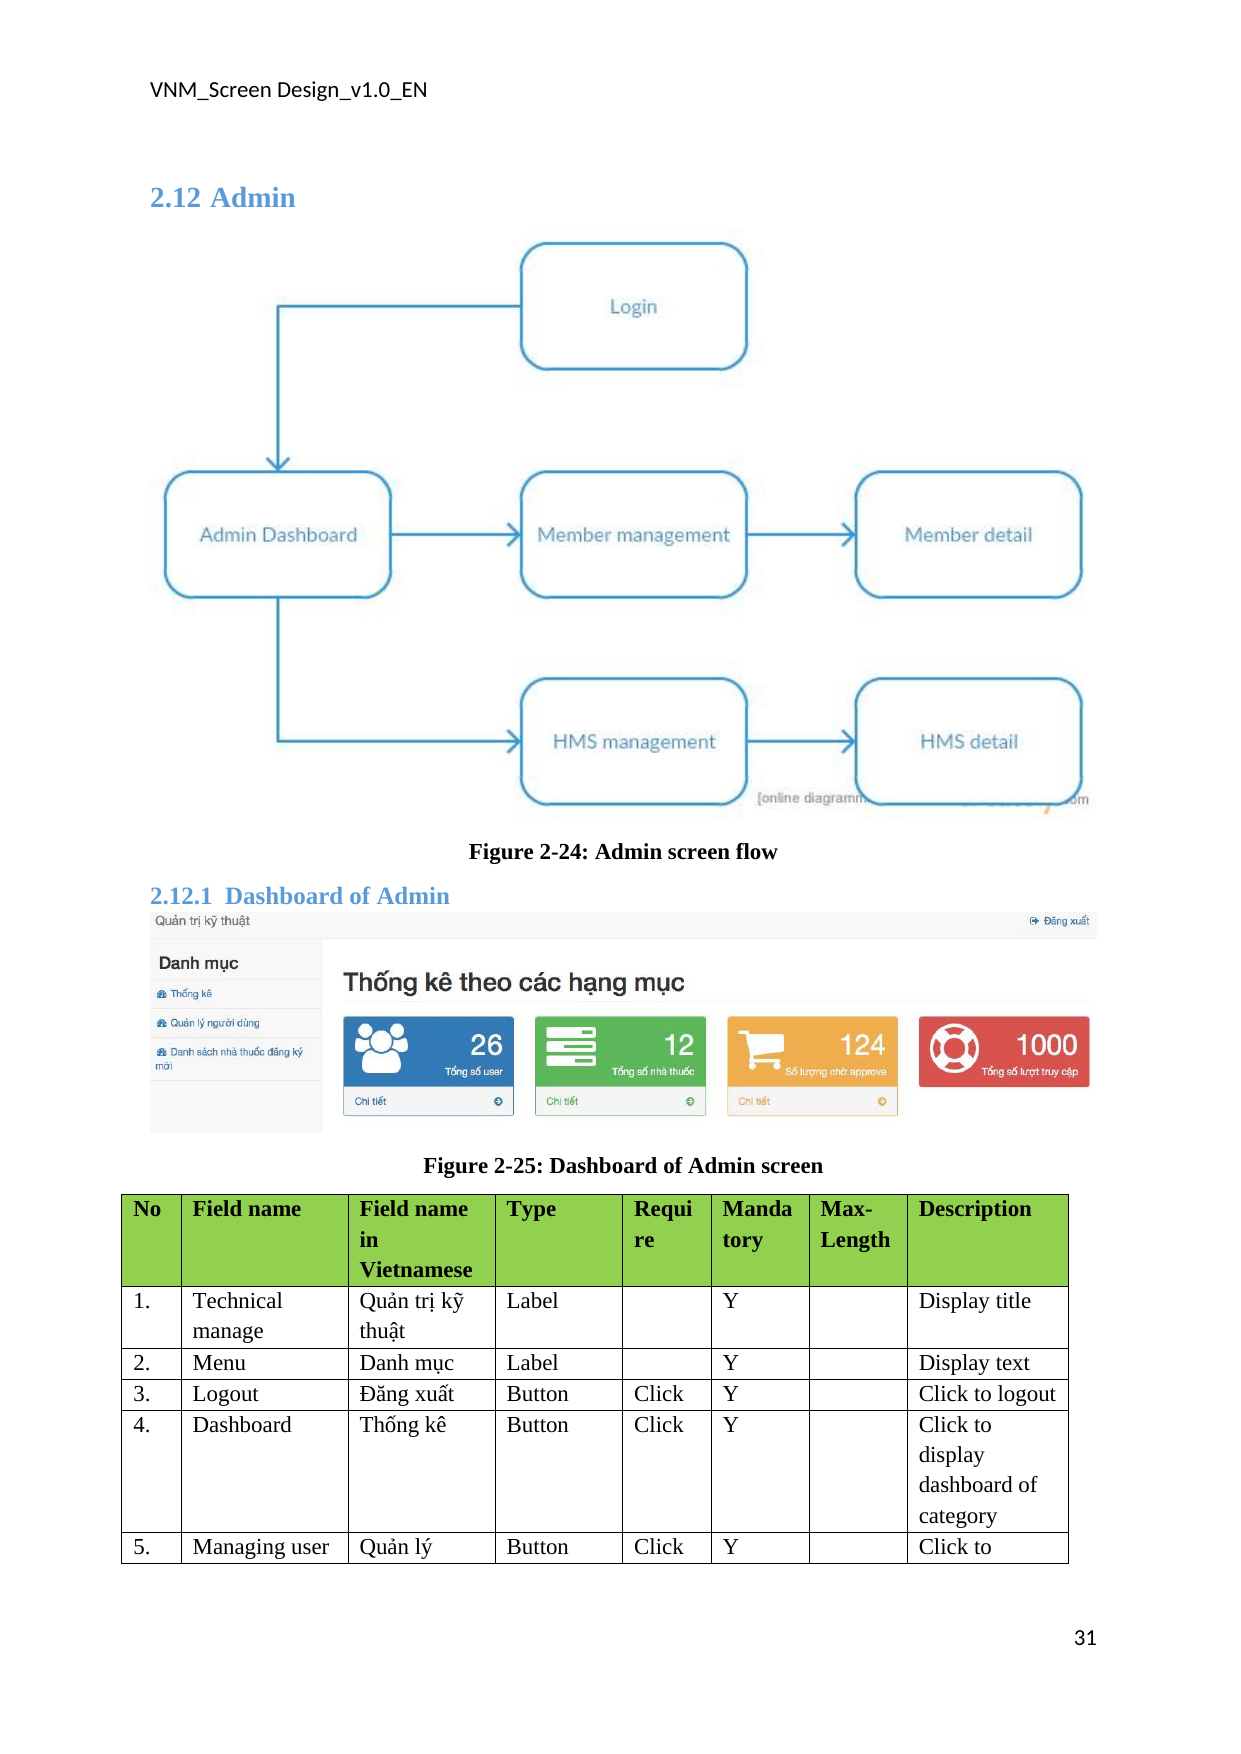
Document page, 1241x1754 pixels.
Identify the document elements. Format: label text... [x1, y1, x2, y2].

table_cell Click to display dashboard of category [908, 1411, 1068, 1532]
table_cell Label [496, 1287, 622, 1347]
table_cell Click [623, 1380, 711, 1410]
table_cell Click [623, 1533, 711, 1563]
table_cell 4. [122, 1411, 181, 1532]
table_cell Button [496, 1380, 622, 1410]
table_cell Quản lý người dùng [349, 1533, 495, 1563]
table_cell [810, 1411, 907, 1532]
table_header No [122, 1195, 181, 1286]
table_cell Click to logout [908, 1380, 1068, 1410]
table_cell [810, 1380, 907, 1410]
table_cell [623, 1349, 711, 1379]
table_cell Y [712, 1380, 809, 1410]
table_cell [810, 1349, 907, 1379]
table_cell Click [623, 1411, 711, 1532]
table_cell [810, 1287, 907, 1347]
table_header Field name in Vietnamese [349, 1195, 495, 1286]
table_cell Thống kê [349, 1411, 495, 1532]
table_cell Y [712, 1533, 809, 1563]
table_header Require [623, 1195, 711, 1286]
table_cell [623, 1287, 711, 1347]
table_header Mandatory [712, 1195, 809, 1286]
table_cell Display title [908, 1287, 1068, 1347]
table_cell Label [496, 1349, 622, 1379]
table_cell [908, 1533, 1068, 1563]
table_header Max-Length [810, 1195, 907, 1286]
table_cell Menu [182, 1349, 348, 1379]
table_cell Managing user [182, 1533, 348, 1563]
table_cell 1. [122, 1287, 181, 1347]
table_cell Y [712, 1411, 809, 1532]
table_header Type [496, 1195, 622, 1286]
table_cell Danh mục [349, 1349, 495, 1379]
table_cell Button [496, 1411, 622, 1532]
table_cell 5. [122, 1533, 181, 1563]
table_cell Đăng xuất [349, 1380, 495, 1410]
table_cell 3. [122, 1380, 181, 1410]
table_cell Quản trị kỹ thuật [349, 1287, 495, 1347]
text Figure 2-25: Dashboard of Admin screen [150, 1152, 1097, 1178]
table_cell [810, 1533, 907, 1563]
table_cell Dashboard [182, 1411, 348, 1532]
table_cell Button [496, 1533, 622, 1563]
table_header Field name [182, 1195, 348, 1286]
subtitle Dashboard of Admin [150, 881, 1097, 910]
picture [150, 228, 1097, 820]
table_cell 2. [122, 1349, 181, 1379]
table_cell Display text [908, 1349, 1068, 1379]
table_cell Logout [182, 1380, 348, 1410]
subtitle Admin [150, 180, 1097, 213]
picture [150, 912, 1097, 1133]
table_cell Technical manage [182, 1287, 348, 1347]
table_cell Y [712, 1349, 809, 1379]
table_header Description [908, 1195, 1068, 1286]
table_cell Y [712, 1287, 809, 1347]
text Figure 2-24: Admin screen flow [150, 838, 1097, 865]
